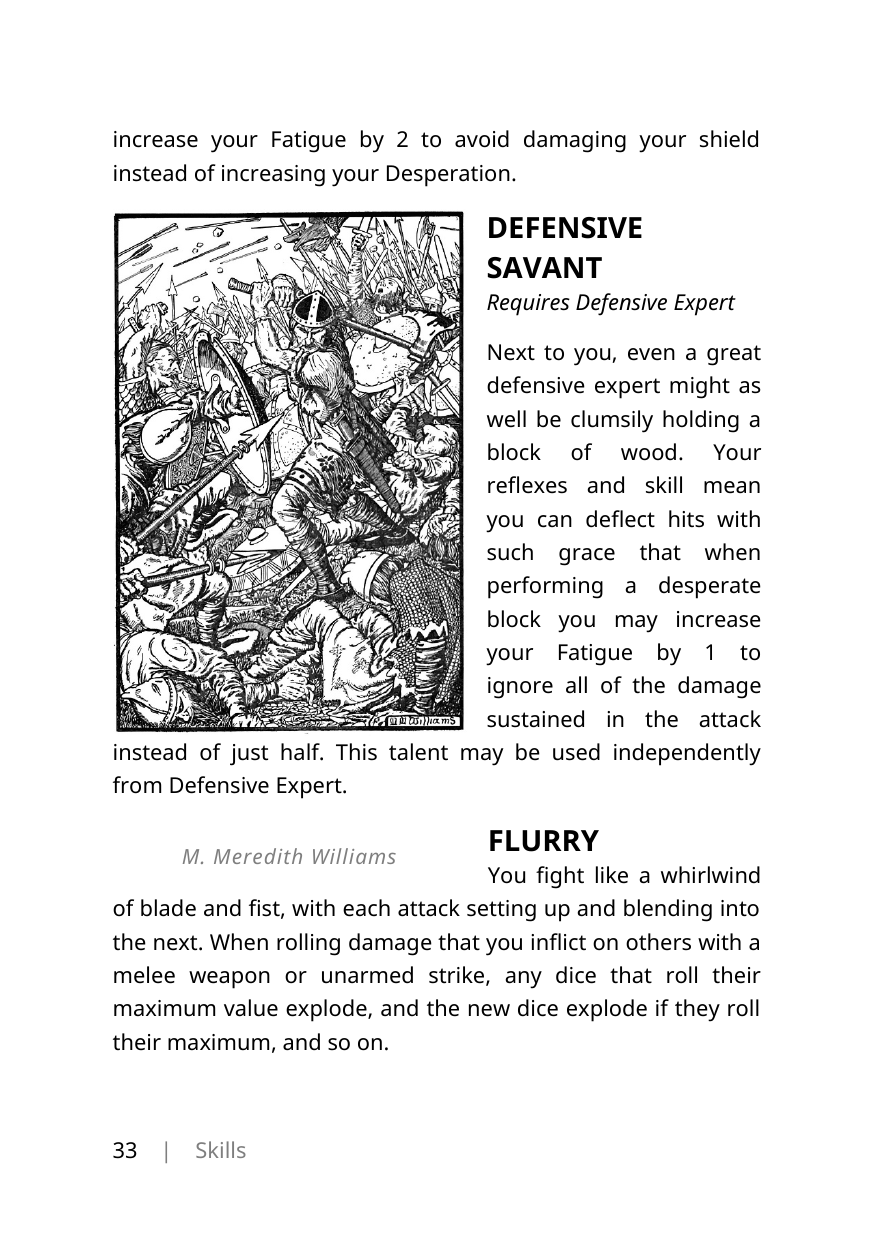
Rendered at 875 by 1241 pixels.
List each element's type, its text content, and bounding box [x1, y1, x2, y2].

text You fight like a whirlwind of blade and fist, with each attack setting up and blending into the next. When rolling damage that you inflict on others with a melee weapon or unarmed strike, any dice that roll their maximum value explode, and the new dice explode if they roll their maximum, and so on. [112, 860, 762, 1057]
text Requires Defensive Expert [468, 287, 762, 317]
subtitle Defensive Savant [112, 208, 762, 287]
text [112, 124, 762, 187]
text Next to you, even a great defensive expert might as well be clumsily holding a block of wood. Your reflexes and skill mean you can deflect hits with such grace that when performing a desperate block you may increase your Fatigue by 1 to ignore all of the damage sustained in the attack instead of just half. This talent may be used independently from Defensive Expert. [112, 337, 762, 800]
picture [112, 209, 468, 736]
subtitle Flurry [112, 820, 762, 860]
